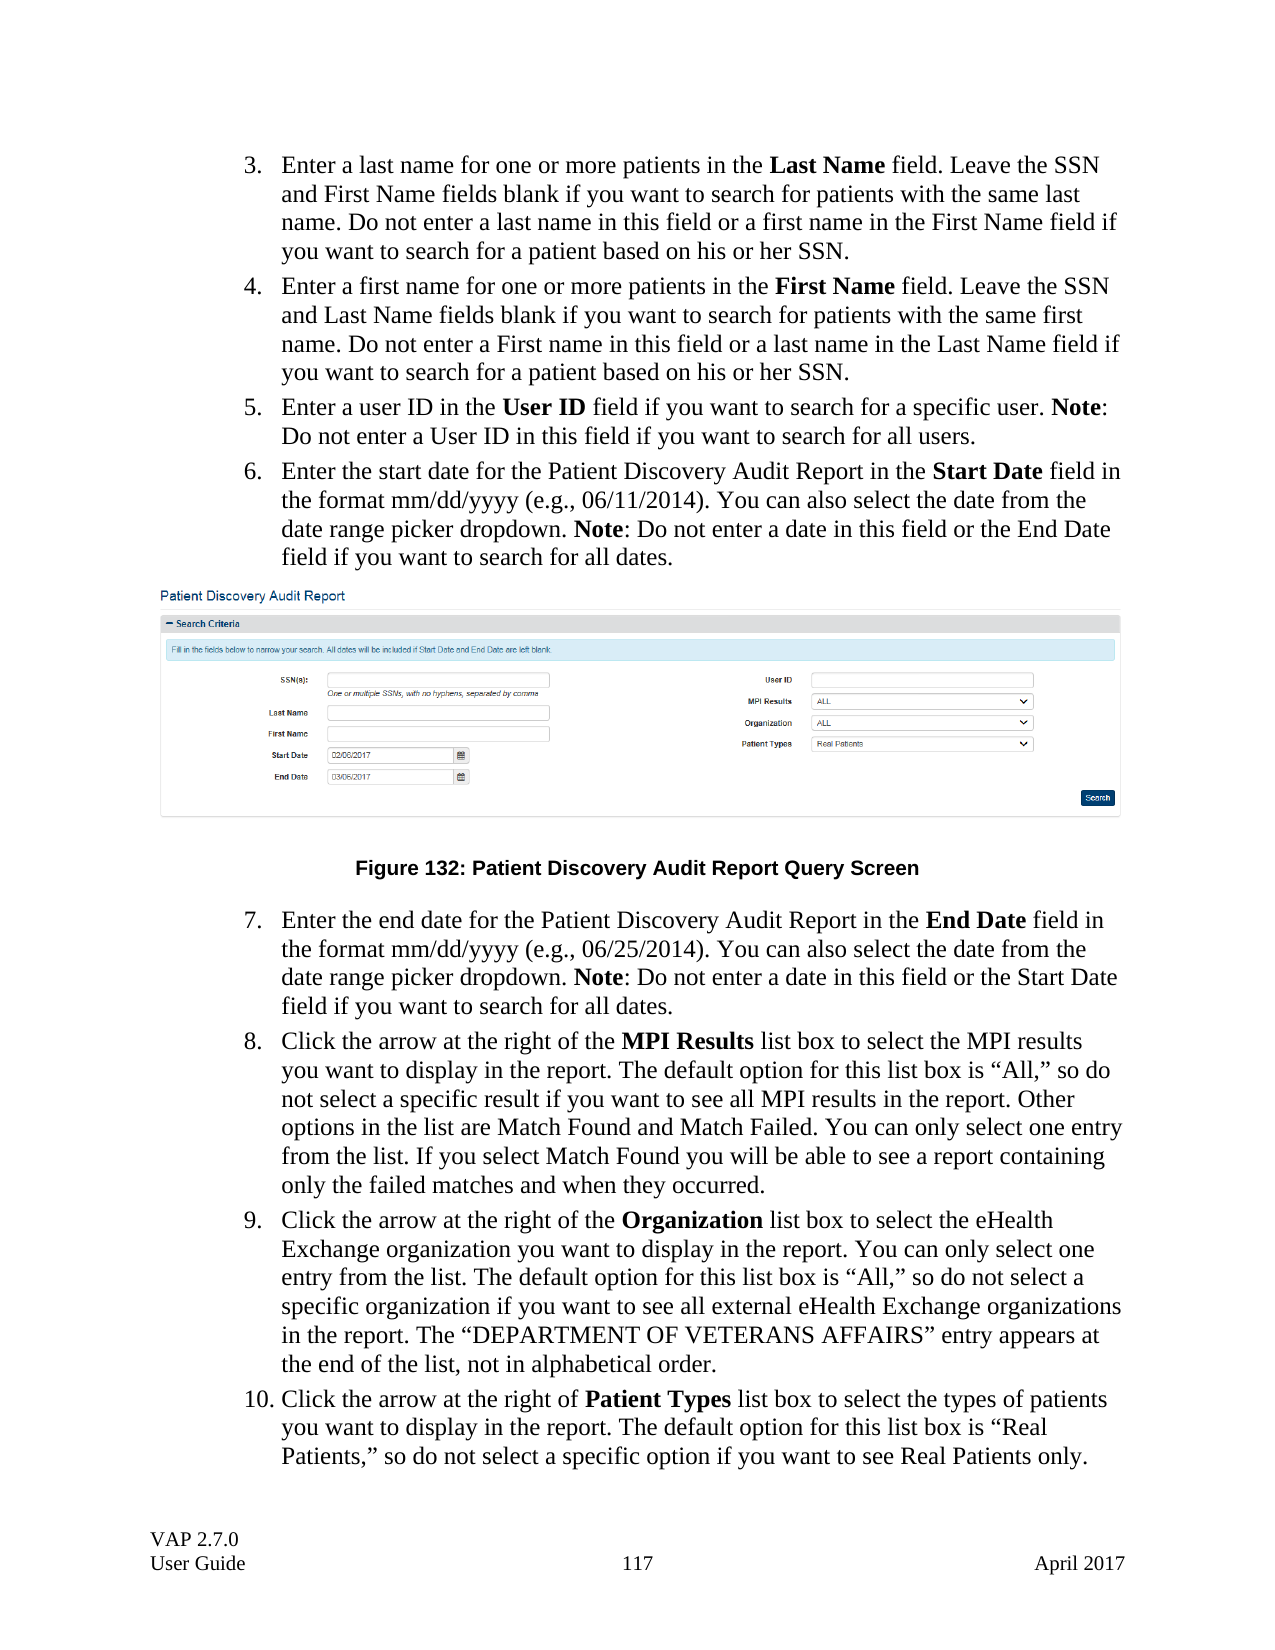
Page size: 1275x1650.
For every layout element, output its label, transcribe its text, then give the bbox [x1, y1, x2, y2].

text Enter a last name for one or more patients in the Last Name field. Leave the SSN and First Name fields blank if you want to search for patients with the same last name. Do not enter a last name in this field or a first name in the First Name field if you want to search for a patient based on his or her SSN. [244, 150, 1125, 265]
text Click the arrow at the right of the MPI Results list box to select the MPI results you want to display in the report. The default option for this list box is “All,” so do not select a specific result if you want to see all MPI results in the report. Other options in the list are Match Found and Match Failed. You can only select one entry from the list. If you select Match Found you will be able to see a report containing only the failed matches and when they occurred. [244, 1026, 1125, 1199]
text Figure 132: Patient Discovery Audit Report Query Screen [150, 856, 1125, 880]
text Enter the end date for the Patient Discovery Audit Report in the End Date field in the format mm/dd/yyyy (e.g., 06/25/2014). You can also select the date from the date range picker dropdown. Note: Do not enter a date in this field or the Start Date field if you want to search for all dates. [244, 905, 1125, 1020]
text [244, 1384, 1125, 1470]
text Enter a first name for one or more patients in the First Name field. Leave the SSN and Last Name fields blank if you want to search for patients with the same first name. Do not enter a First name in this field or a last name in the Last Name field if you want to search for a patient based on his or her SSN. [244, 271, 1125, 386]
text Enter a user ID in the User ID field if you want to search for a specific user. Note: Do not enter a User ID in this field if you want to search for all users. [244, 392, 1125, 450]
picture [150, 583, 1125, 831]
text Enter the start date for the Patient Discovery Audit Report in the Start Date field in the format mm/dd/yyyy (e.g., 06/11/2014). You can also select the date from the date range picker dropdown. Note: Do not enter a date in this field or the End Date field if you want to search for all dates. [244, 456, 1125, 571]
text Click the arrow at the right of the Organization list box to select the eHealth Exchange organization you want to display in the report. You can only select one entry from the list. The default option for this list box is “All,” so do not select a specific organization if you want to see all external eHealth Exchange organizations in the report. The “DEPARTMENT OF VETERANS AFFAIRS” entry appears at the end of the list, not in alphabetical order. [244, 1205, 1125, 1377]
